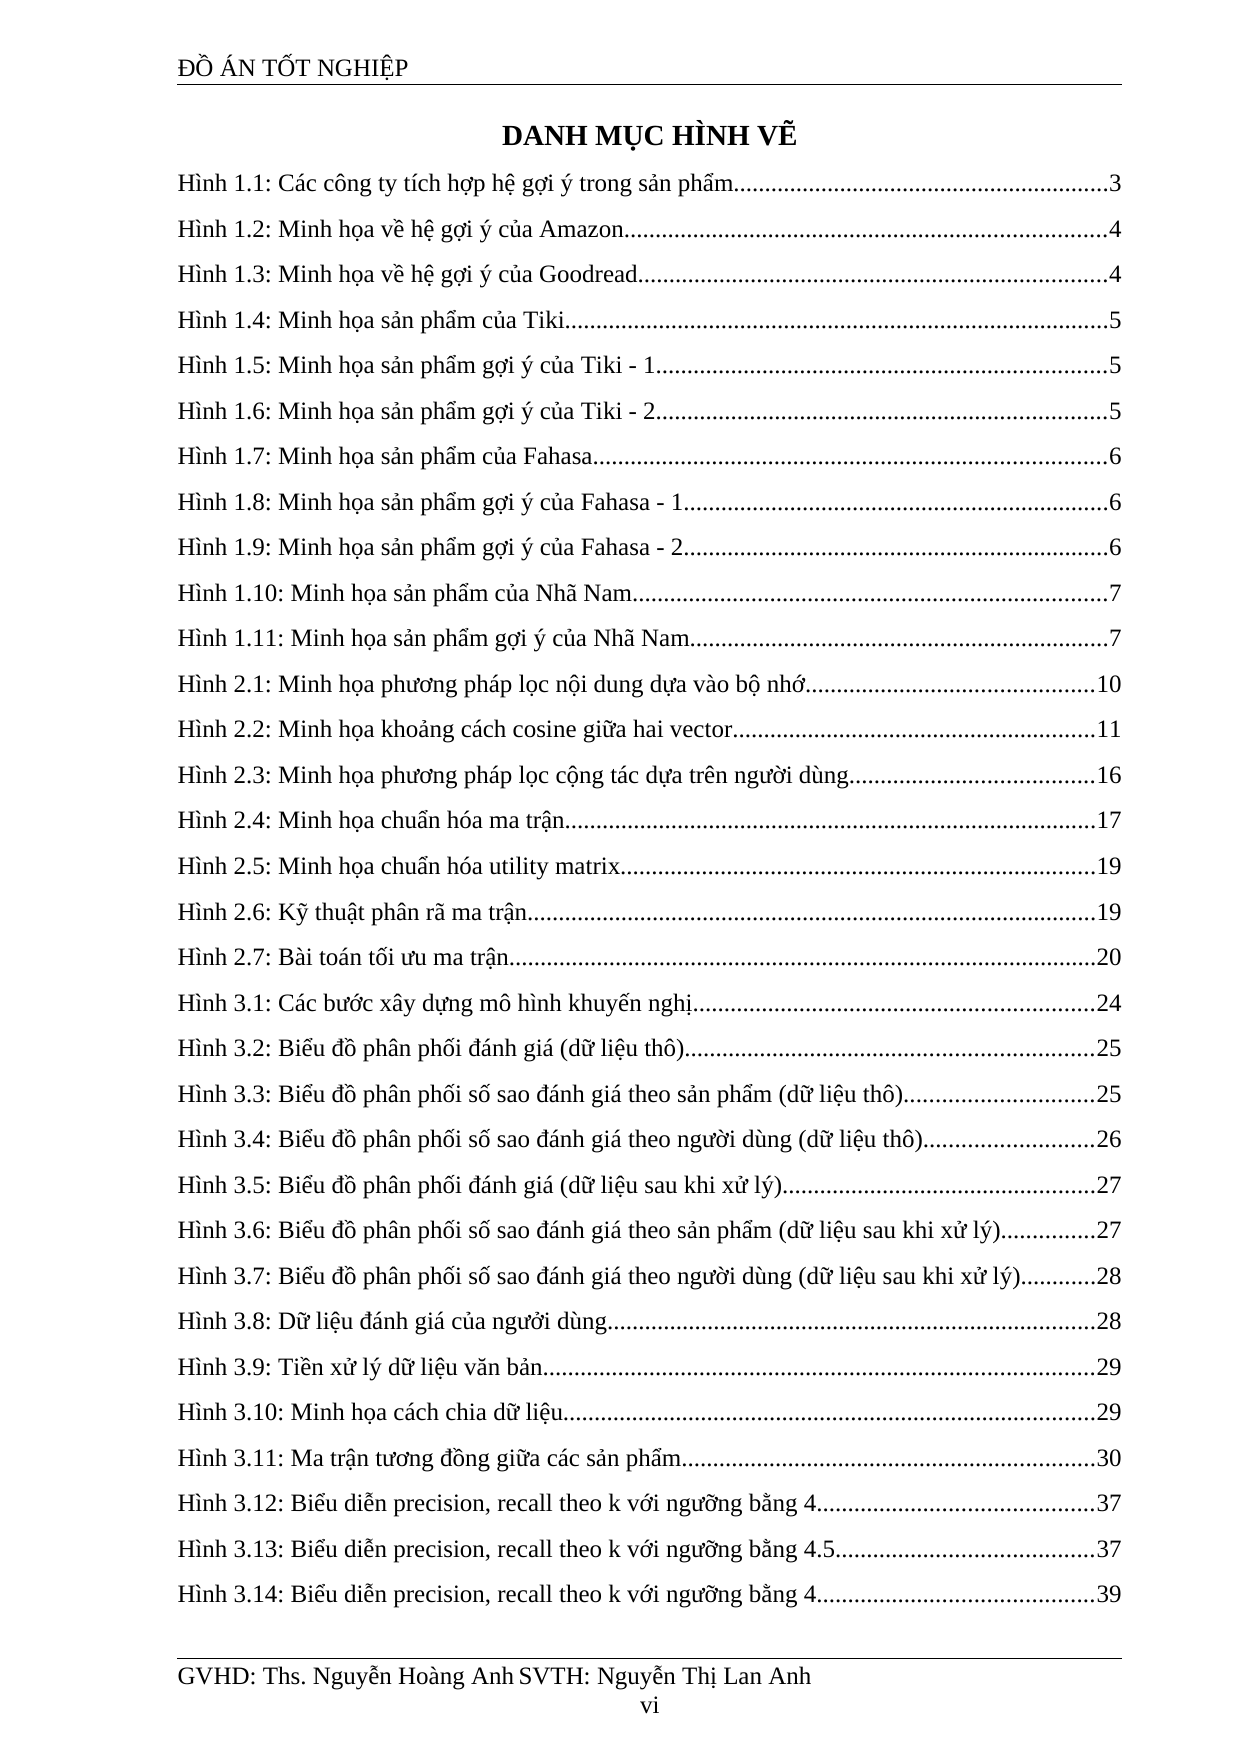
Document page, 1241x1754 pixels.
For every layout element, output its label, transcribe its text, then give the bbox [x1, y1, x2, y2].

text Hình 1.9: Minh họa sản phẩm gợi ý của Fahasa - 2 6 [177, 532, 1122, 561]
text Hình 1.2: Minh họa về hệ gợi ý của Amazon 4 [177, 214, 1122, 243]
text Hình 3.2: Biểu đồ phân phối đánh giá (dữ liệu thô) 25 [177, 1033, 1122, 1062]
text Hình 3.4: Biểu đồ phân phối số sao đánh giá theo người dùng (dữ liệu thô) 26 [177, 1124, 1122, 1153]
text Hình 2.4: Minh họa chuẩn hóa ma trận 17 [177, 806, 1122, 834]
text Hình 1.8: Minh họa sản phẩm gợi ý của Fahasa - 1 6 [177, 487, 1122, 516]
text Hình 3.3: Biểu đồ phân phối số sao đánh giá theo sản phẩm (dữ liệu thô) 25 [177, 1079, 1122, 1107]
text Hình 1.1: Các công ty tích hợp hệ gợi ý trong sản phẩm 3 [177, 168, 1122, 197]
text DANH MỤC HÌNH VẼ [177, 118, 1122, 152]
text Hình 1.10: Minh họa sản phẩm của Nhã Nam 7 [177, 578, 1122, 607]
text Hình 2.7: Bài toán tối ưu ma trận 20 [177, 942, 1122, 971]
text Hình 3.10: Minh họa cách chia dữ liệu 29 [177, 1397, 1122, 1426]
text Hình 3.13: Biểu diễn precision, recall theo k với ngưỡng bằng 4.5 37 [177, 1534, 1122, 1563]
text Hình 3.7: Biểu đồ phân phối số sao đánh giá theo người dùng (dữ liệu sau khi xử lý) 28 [177, 1261, 1122, 1289]
text Hình 2.5: Minh họa chuẩn hóa utility matrix 19 [177, 851, 1122, 880]
text Hình 1.11: Minh họa sản phẩm gợi ý của Nhã Nam 7 [177, 623, 1122, 652]
text Hình 1.7: Minh họa sản phẩm của Fahasa 6 [177, 441, 1122, 470]
text Hình 3.9: Tiền xử lý dữ liệu văn bản 29 [177, 1352, 1122, 1381]
text Hình 3.12: Biểu diễn precision, recall theo k với ngưỡng bằng 4 37 [177, 1488, 1122, 1517]
text Hình 3.5: Biểu đồ phân phối đánh giá (dữ liệu sau khi xử lý) 27 [177, 1170, 1122, 1198]
text Hình 2.2: Minh họa khoảng cách cosine giữa hai vector 11 [177, 714, 1122, 743]
text Hình 2.1: Minh họa phương pháp lọc nội dung dựa vào bộ nhớ 10 [177, 669, 1122, 698]
text Hình 3.1: Các bước xây dựng mô hình khuyến nghị 24 [177, 988, 1122, 1016]
text Hình 2.3: Minh họa phương pháp lọc cộng tác dựa trên người dùng 16 [177, 760, 1122, 789]
text Hình 3.11: Ma trận tương đồng giữa các sản phẩm 30 [177, 1443, 1122, 1472]
text Hình 3.6: Biểu đồ phân phối số sao đánh giá theo sản phẩm (dữ liệu sau khi xử lý) 27 [177, 1215, 1122, 1244]
text Hình 2.6: Kỹ thuật phân rã ma trận 19 [177, 897, 1122, 925]
text Hình 1.5: Minh họa sản phẩm gợi ý của Tiki - 1 5 [177, 350, 1122, 379]
text Hình 3.8: Dữ liệu đánh giá của ngưởi dùng 28 [177, 1306, 1122, 1335]
text Hình 1.4: Minh họa sản phẩm của Tiki 5 [177, 305, 1122, 334]
text Hình 1.3: Minh họa về hệ gợi ý của Goodread 4 [177, 259, 1122, 288]
text Hình 3.14: Biểu diễn precision, recall theo k với ngưỡng bằng 4 39 [177, 1579, 1122, 1608]
text Hình 1.6: Minh họa sản phẩm gợi ý của Tiki - 2 5 [177, 396, 1122, 425]
